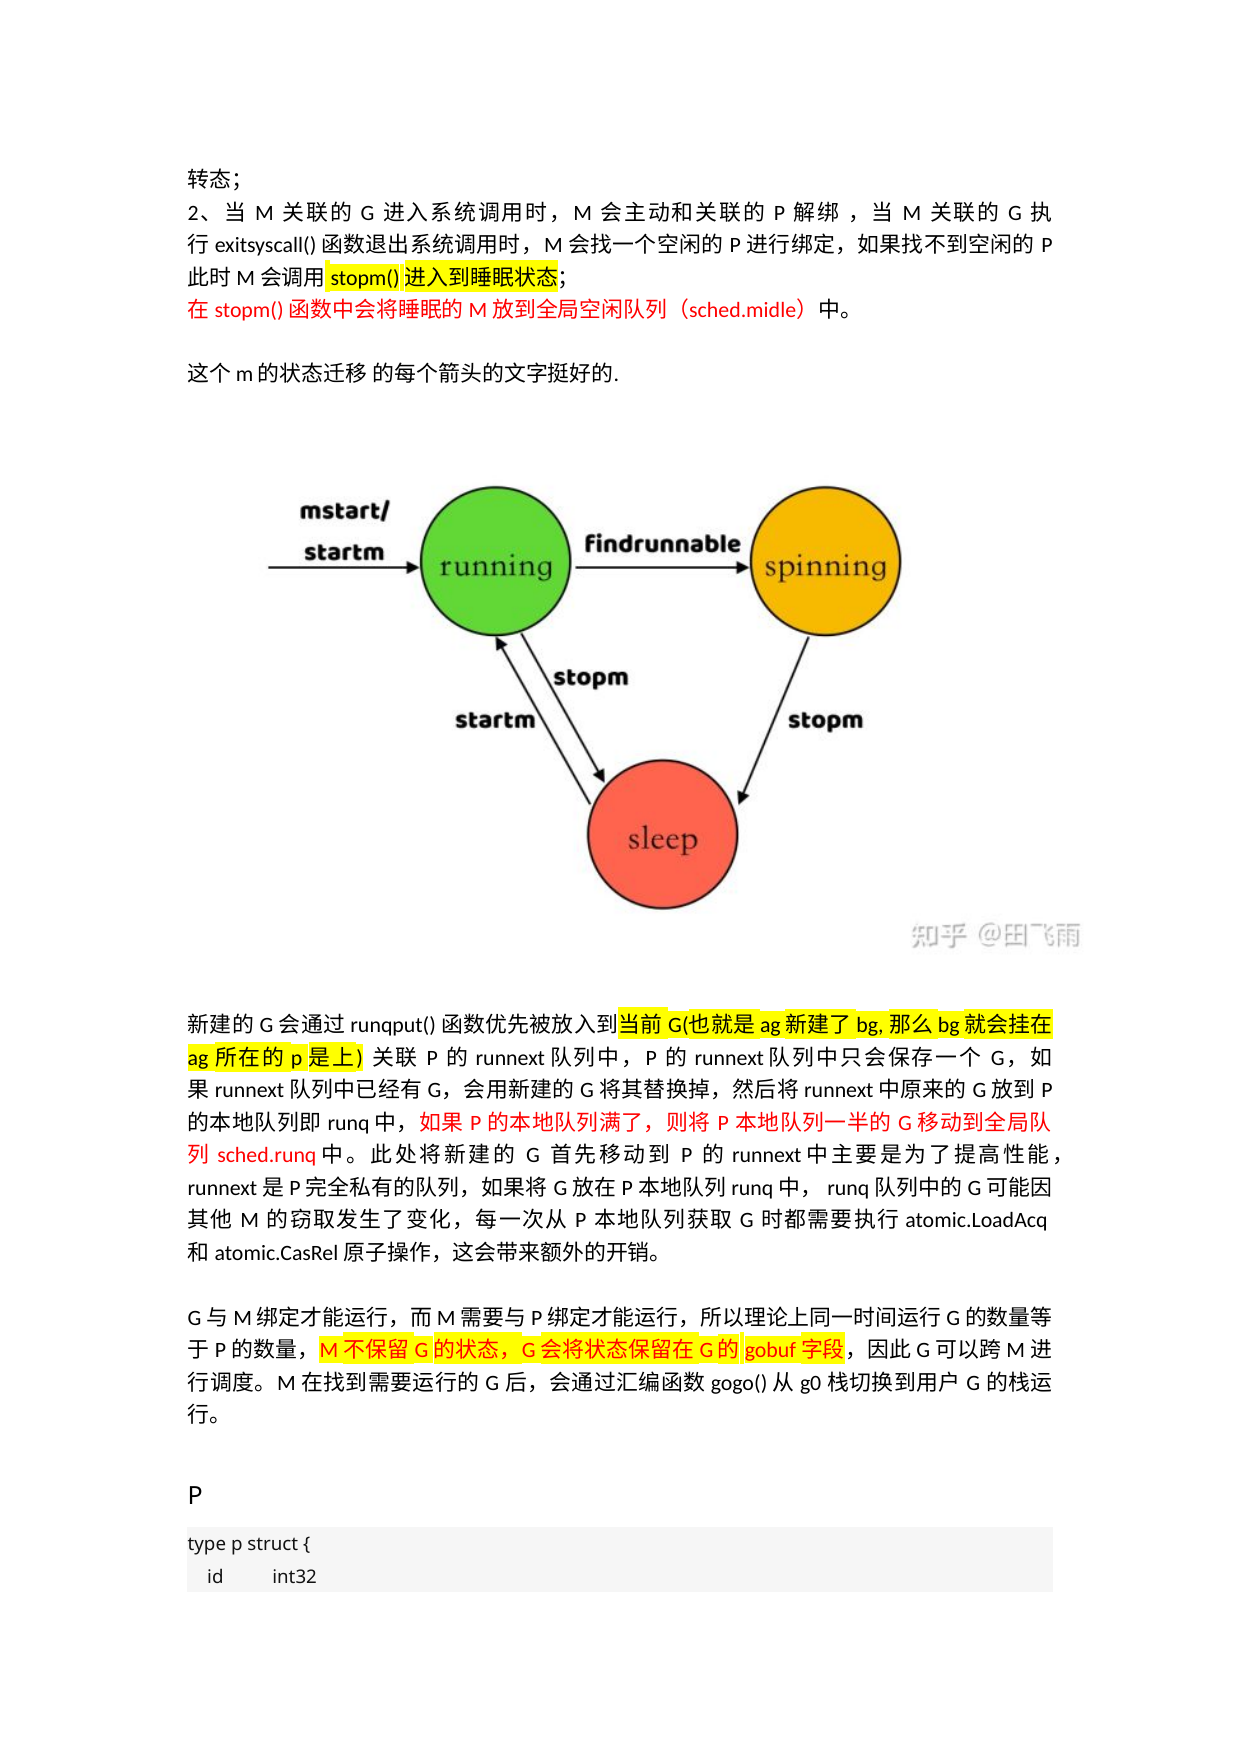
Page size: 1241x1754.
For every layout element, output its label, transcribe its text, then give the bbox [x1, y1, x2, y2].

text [187, 162, 1053, 194]
text G 与 M 绑定才能运行，而 M 需要与 P 绑定才能运行，所以理论上同一时间运行 G 的数量等于 P 的数量，M 不保留 G 的状态，G 会将状态保留在G的 gobuf 字段，因此 G 可以跨 M 进行调度。M 在找到需要运行的 G 后，会通过汇编函数 gogo() 从 g0 栈切换到用户 G 的栈运行。 [187, 1299, 1053, 1429]
text type p struct { [187, 1527, 1053, 1559]
text 这个m的状态迁移 的每个箭头的文字挺好的. [187, 357, 1053, 389]
text id int32 [187, 1559, 1053, 1592]
picture [187, 425, 1104, 971]
text 新建的 G 会通过 runqput() 函数优先被放入到当前 G(也就是ag新建了bg, 那么bg就会挂在ag所在的p是上) 关联 P 的 runnext 队列中，P 的 runnext 队列中只会保存一个 G，如果 runnext 队列中已经有 G，会用新建的 G 将其替换掉，然后将 runnext 中原来的 G 放到 P 的本地队列即 runq 中，如果 P 的本地队列满了，则将 P 本地队列一半的 G 移动到全局队列 sched.runq 中。此处将新建的 G 首先移动到 P 的 runnext 中主要是为了提高性能，runnext 是 P 完全私有的队列，如果将 G 放在 P 本地队列 runq 中， runq 队列中的 G 可能因其他 M 的窃取发生了变化，每一次从 P 本地队列获取 G 时都需要执行 atomic.LoadAcq 和 atomic.CasRel 原子操作，这会带来额外的开销。 [187, 1007, 1053, 1267]
text P [187, 1462, 1053, 1527]
text 2、当 M 关联的 G 进入系统调用时，M 会主动和关联的 P 解绑 ，当 M 关联的 G 执行 exitsyscall() 函数退出系统调用时，M 会找一个空闲的 P 进行绑定，如果找不到空闲的 P 此时 M 会调用 stopm() 进入到睡眠状态； [187, 194, 1053, 292]
text 在 stopm() 函数中会将睡眠的 M 放到全局空闲队列（sched.midle）中。 [187, 292, 1053, 324]
